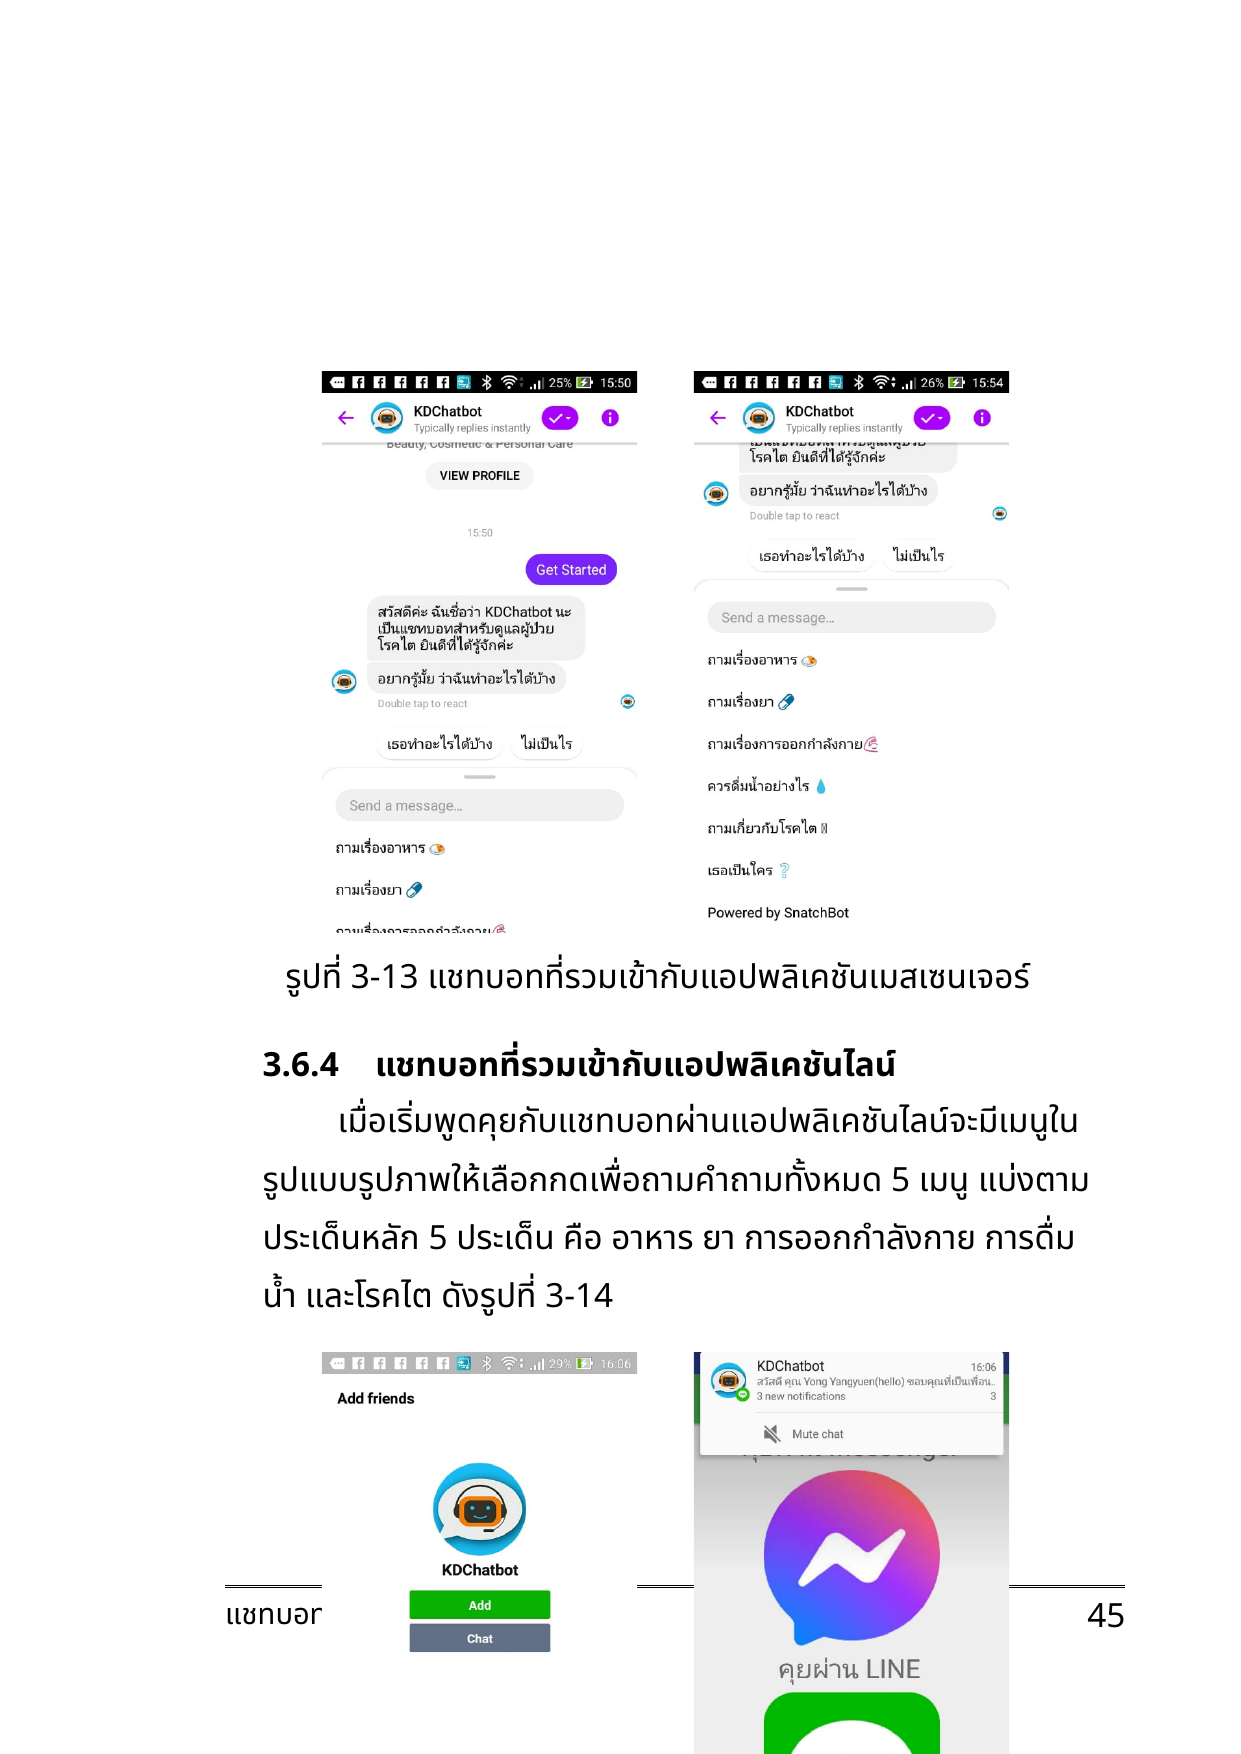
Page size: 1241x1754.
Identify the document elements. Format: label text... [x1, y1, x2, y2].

picture [321, 1352, 638, 1754]
text เมื่อเริ่มพูดคุยกับแชทบอทผ่านแอปพลิเคชันไลน์จะมีเมนูในรูปแบบรูปภาพให้เลือกกดเพื่อถามคำถามทั้งหมด 5 เมนู แบ่งตามประเด็นหลัก 5 ประเด็น คือ อาหาร ยา การออกกำลังกาย การดื่มน้ำ และโรคไต ดังรูปที่ 3-14 [262, 1097, 1090, 1322]
picture [321, 371, 638, 933]
picture [693, 371, 1010, 933]
text รูปที่ 3-13 แชทบอทที่รวมเข้ากับแอปพลิเคชันเมสเซนเจอร์ [225, 953, 1090, 1004]
picture [693, 1352, 1010, 1754]
subtitle แชทบอทที่รวมเข้ากับแอปพลิเคชันไลน์ [225, 1041, 1090, 1091]
